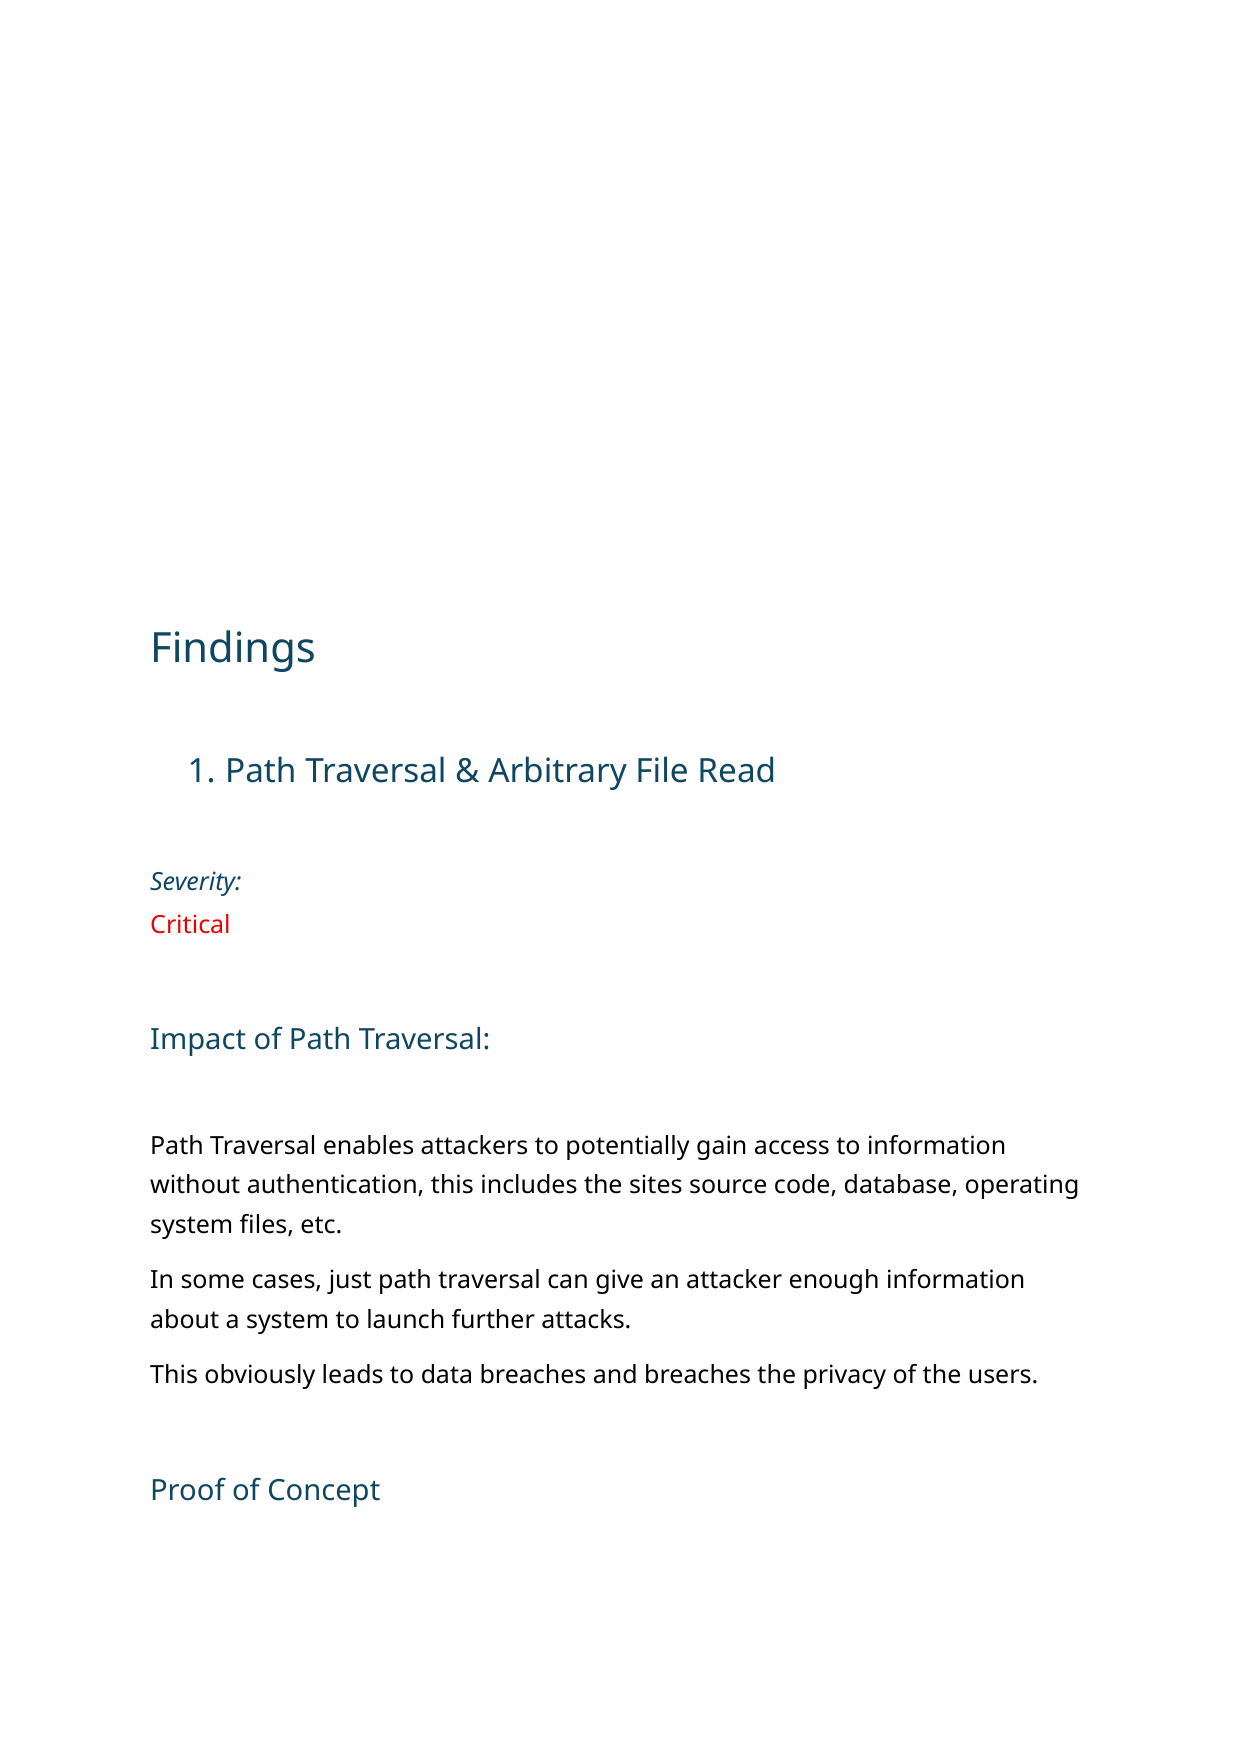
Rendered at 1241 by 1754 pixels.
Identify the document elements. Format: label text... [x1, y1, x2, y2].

subtitle Path Traversal & Arbitrary File Read [187, 747, 1090, 792]
text In some cases, just path traversal can give an attacker enough information about a system to launch further attacks. [150, 1262, 1090, 1335]
subtitle Impact of Path Traversal: [150, 1018, 1090, 1058]
subtitle Severity: [150, 863, 1090, 897]
text Critical [150, 907, 1090, 941]
subtitle Findings [150, 617, 1090, 674]
text This obviously leads to data breaches and breaches the privacy of the users. [150, 1357, 1090, 1391]
subtitle Proof of Concept [150, 1469, 1090, 1508]
text Path Traversal enables attackers to potentially gain access to information without authentication, this includes the sites source code, database, operating system files, etc. [150, 1128, 1090, 1240]
